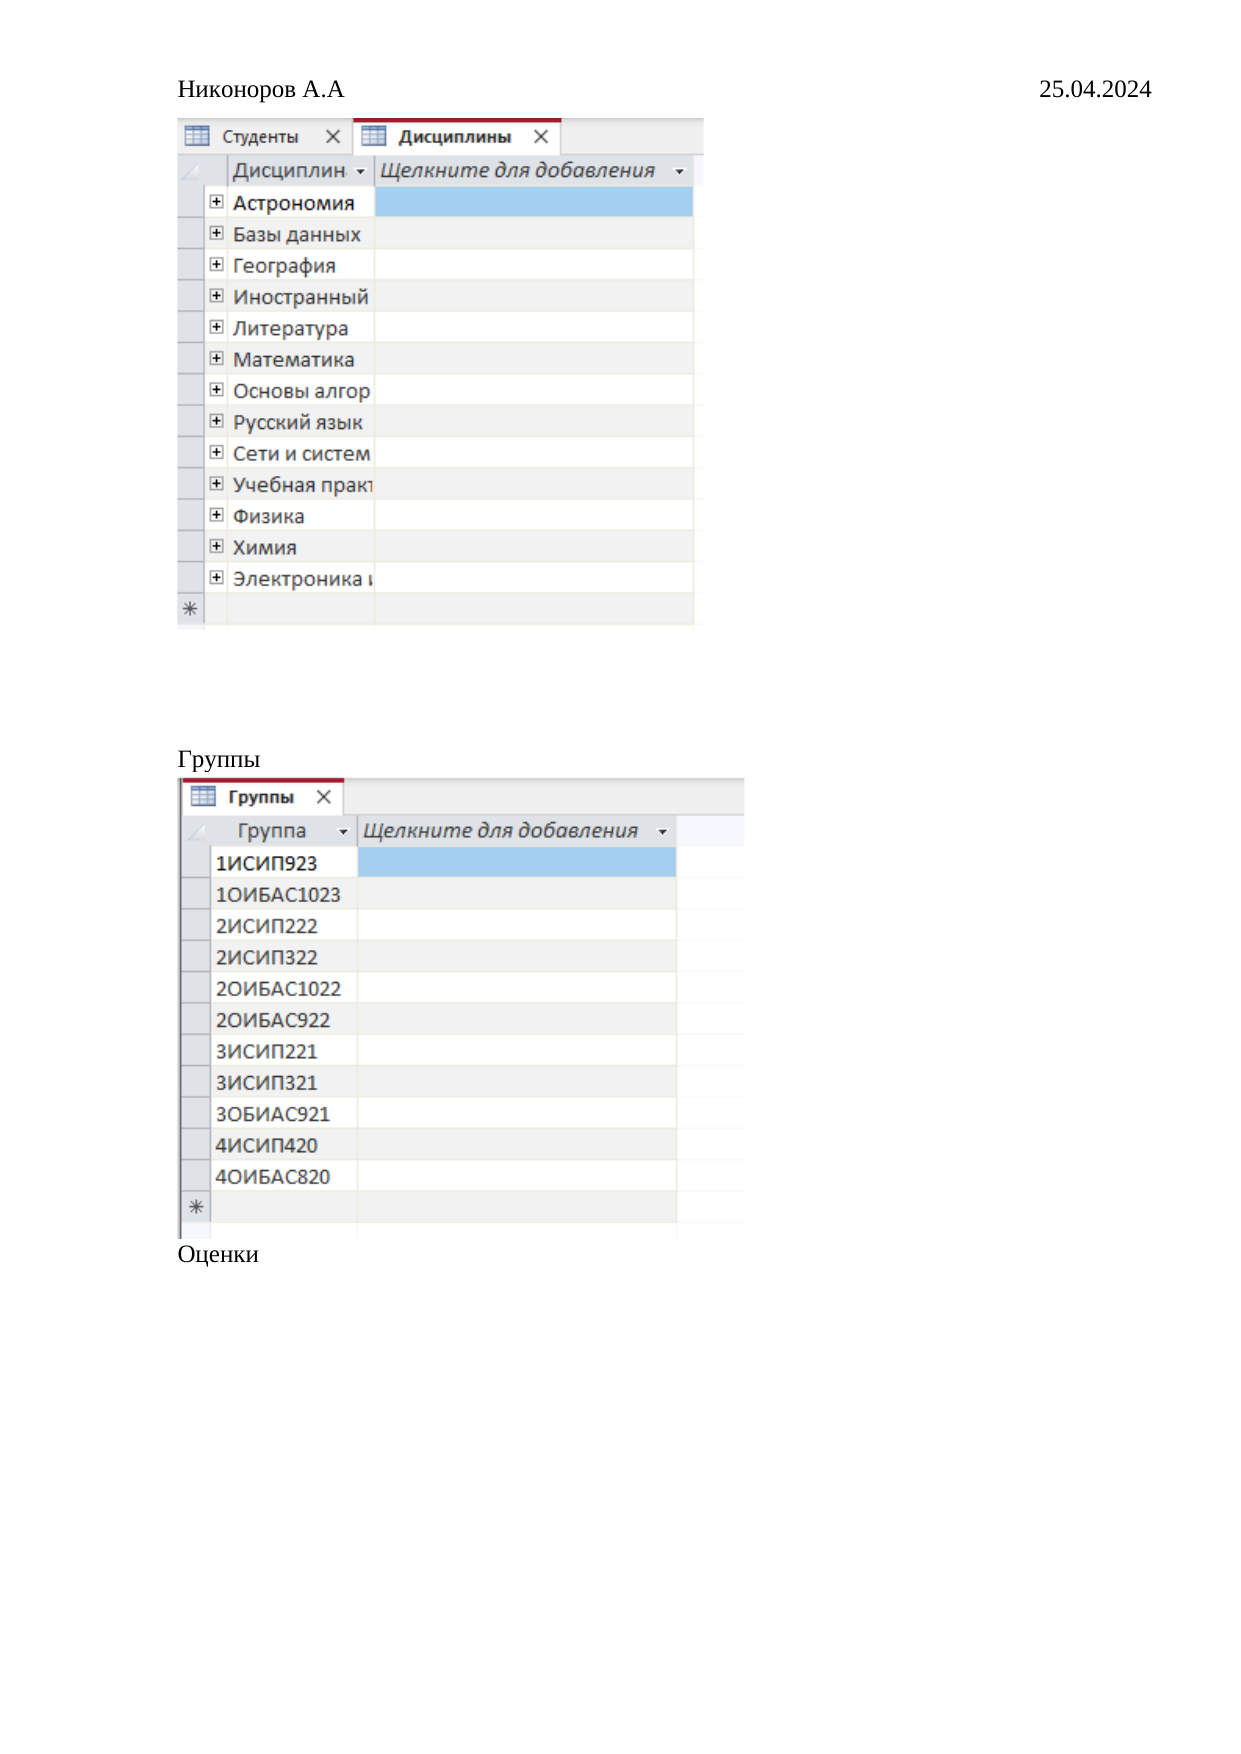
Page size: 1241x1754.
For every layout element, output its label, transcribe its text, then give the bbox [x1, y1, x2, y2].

text Группы [177, 744, 1152, 773]
picture [177, 118, 704, 630]
picture [177, 772, 745, 1239]
text Оценки [177, 1239, 1152, 1267]
